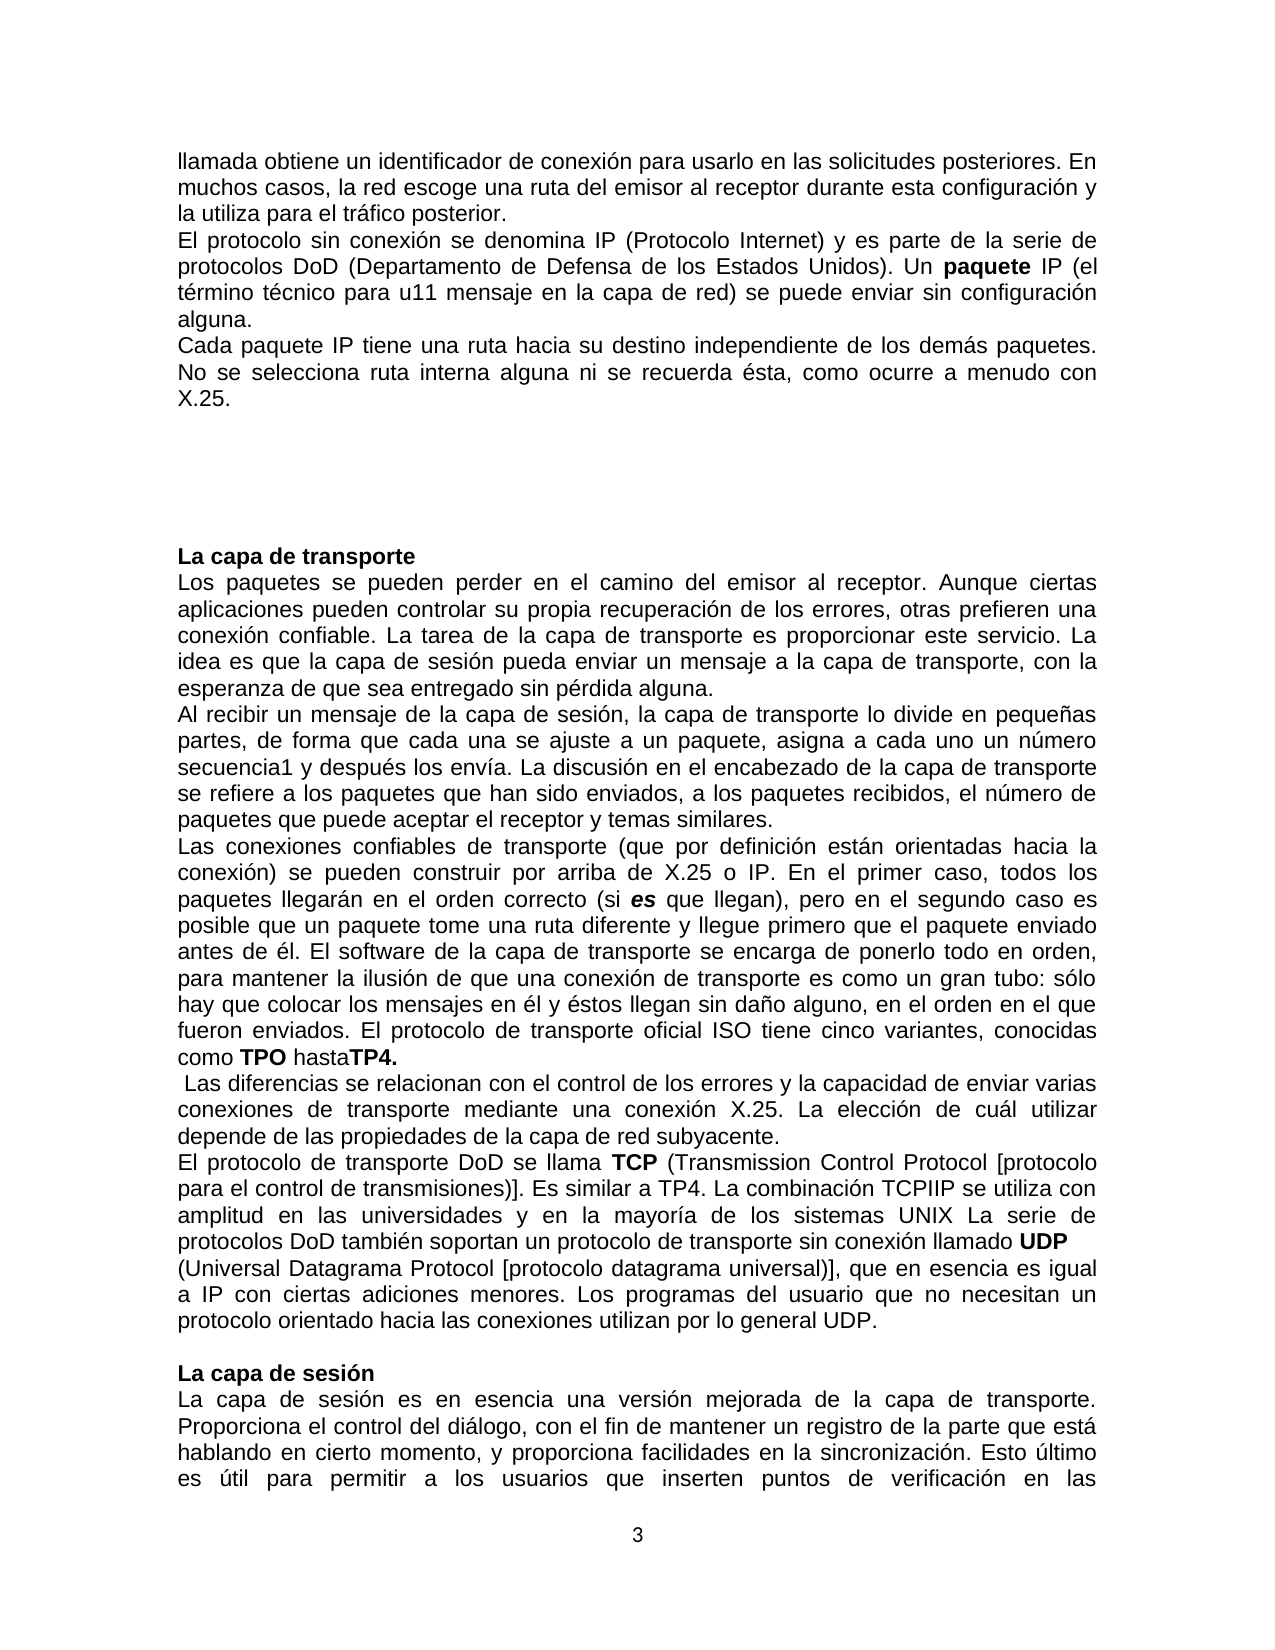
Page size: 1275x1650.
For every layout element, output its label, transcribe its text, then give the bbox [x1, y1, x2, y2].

text El protocolo sin conexión se denomina IP (Protocolo Internet) y es parte de la serie de protocolos DoD (Departamento de Defensa de los Estados Unidos). Un paquete IP (el término técnico para u11 mensaje en la capa de red) se puede enviar sin configuración alguna. [177, 227, 1098, 332]
text Las conexiones confiables de transporte (que por definición están orientadas hacia la conexión) se pueden construir por arriba de X.25 o IP. En el primer caso, todos los paquetes llegarán en el orden correcto (si es que llegan), pero en el segundo caso es posible que un paquete tome una ruta diferente y llegue primero que el paquete enviado antes de él. El software de la capa de transporte se encarga de ponerlo todo en orden, para mantener la ilusión de que una conexión de transporte es como un gran tubo: sólo hay que colocar los mensajes en él y éstos llegan sin daño alguno, en el orden en el que fueron enviados. El protocolo de transporte oficial ISO tiene cinco variantes, conocidas como TPO hastaTP4. [177, 833, 1098, 1070]
text Cada paquete IP tiene una ruta hacia su destino independiente de los demás paquetes. No se selecciona ruta interna alguna ni se recuerda ésta, como ocurre a menudo con X.25. [177, 332, 1098, 411]
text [177, 148, 1098, 227]
text La capa de transporte [177, 543, 1098, 569]
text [177, 1386, 1098, 1492]
text Los paquetes se pueden perder en el camino del emisor al receptor. Aunque ciertas aplicaciones pueden controlar su propia recuperación de los errores, otras prefieren una conexión confiable. La tarea de la capa de transporte es proporcionar este servicio. La idea es que la capa de sesión pueda enviar un mensaje a la capa de transporte, con la esperanza de que sea entregado sin pérdida alguna. [177, 569, 1098, 701]
text El protocolo de transporte DoD se llama TCP (Transmission Control Protocol [protocolo para el control de transmisiones)]. Es similar a TP4. La combinación TCPIIP se utiliza con amplitud en las universidades y en la mayoría de los sistemas UNIX La serie de protocolos DoD también soportan un protocolo de transporte sin conexión llamado UDP [177, 1149, 1098, 1254]
text Las diferencias se relacionan con el control de los errores y la capacidad de enviar varias conexiones de transporte mediante una conexión X.25. La elección de cuál utilizar depende de las propiedades de la capa de red subyacente. [177, 1070, 1098, 1149]
text Al recibir un mensaje de la capa de sesión, la capa de transporte lo divide en pequeñas partes, de forma que cada una se ajuste a un paquete, asigna a cada uno un número secuencia1 y después los envía. La discusión en el encabezado de la capa de transporte se refiere a los paquetes que han sido enviados, a los paquetes recibidos, el número de paquetes que puede aceptar el receptor y temas similares. [177, 701, 1098, 833]
text (Universal Datagrama Protocol [protocolo datagrama universal)], que en esencia es igual a IP con ciertas adiciones menores. Los programas del usuario que no necesitan un protocolo orientado hacia las conexiones utilizan por lo general UDP. [177, 1254, 1098, 1333]
text La capa de sesión [177, 1360, 1098, 1386]
